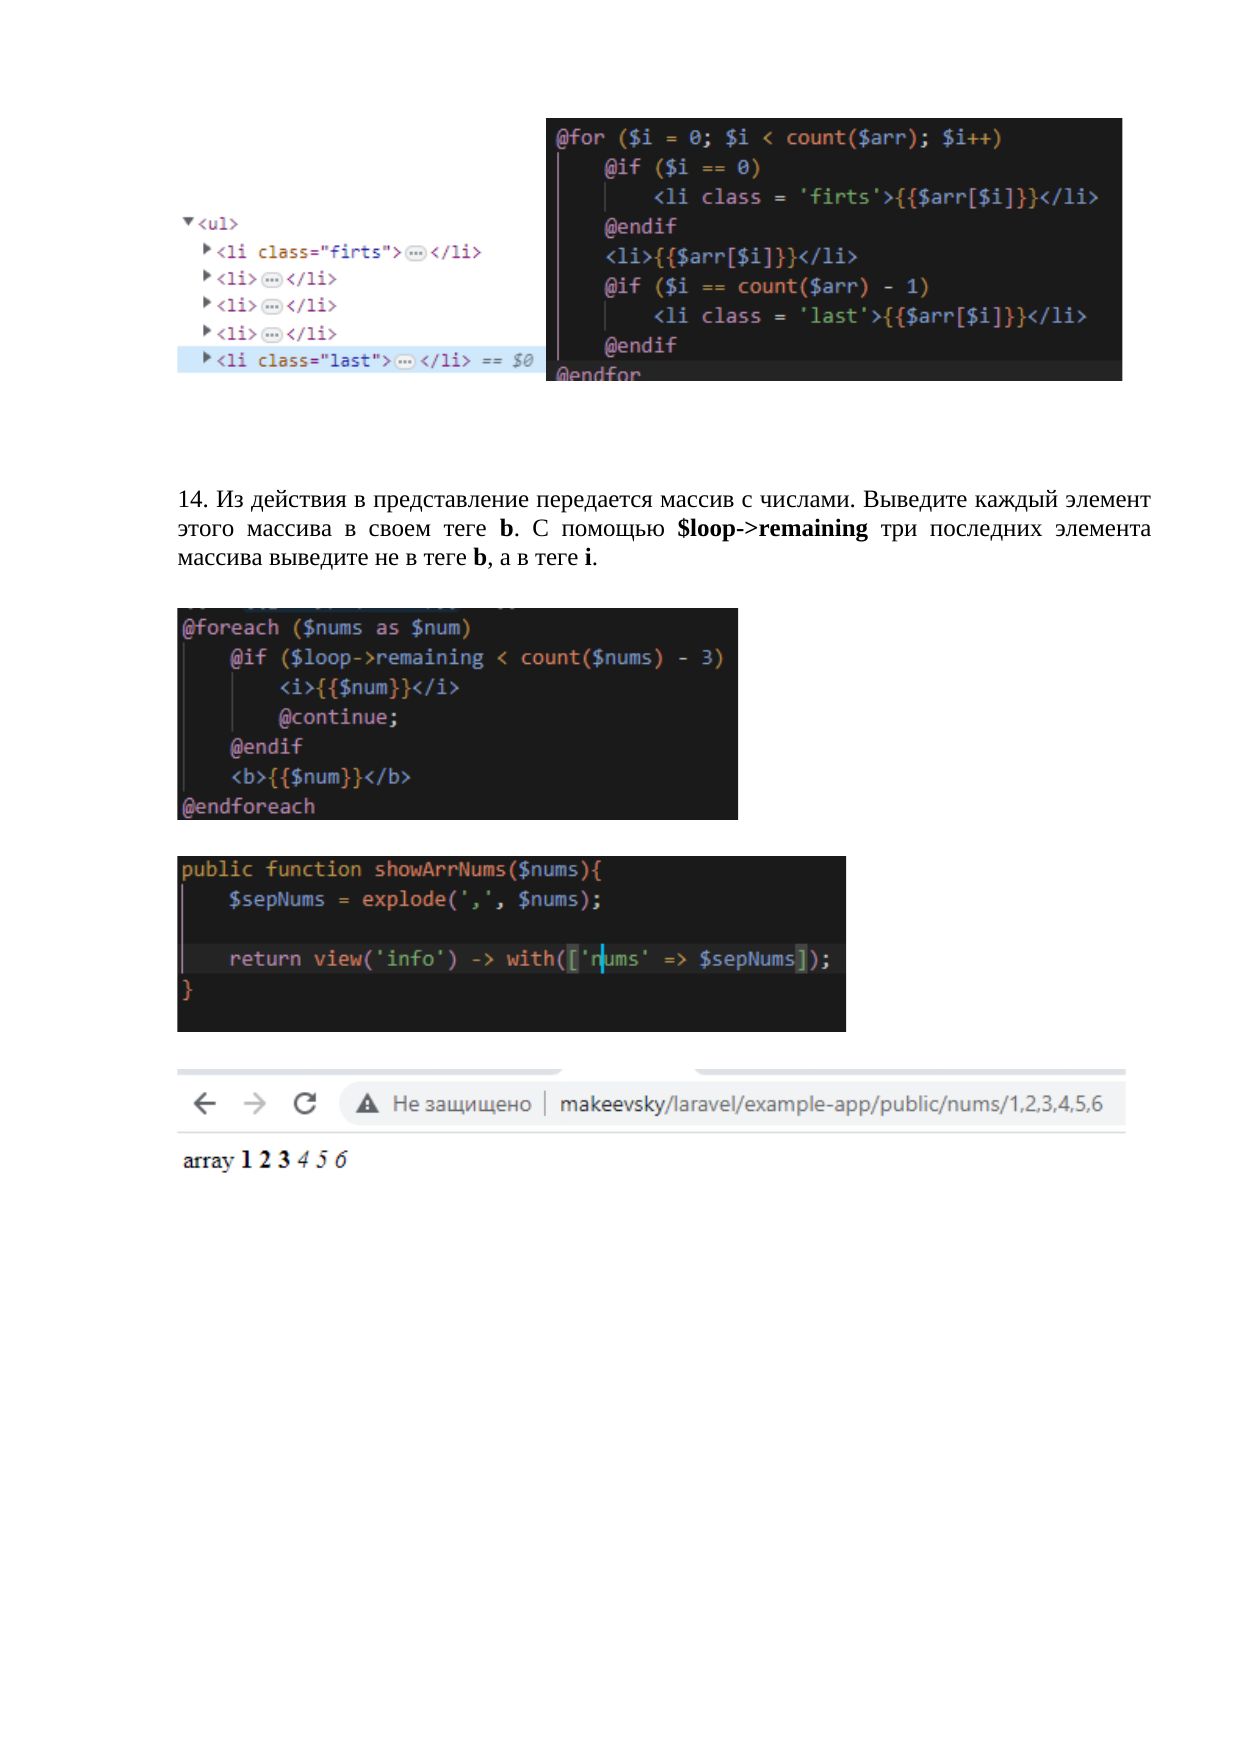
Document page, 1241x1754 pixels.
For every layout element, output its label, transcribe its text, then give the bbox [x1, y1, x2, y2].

picture [177, 1069, 1126, 1231]
text 14. Из действия в представление передается массив с числами. Выведите каждый элемент этого массива в своем теге b. С помощью $loop->remaining три последних элемента массива выведите не в теге b, а в теге i. [177, 484, 1152, 571]
picture [177, 118, 1123, 381]
picture [177, 856, 847, 1032]
picture [177, 608, 739, 820]
